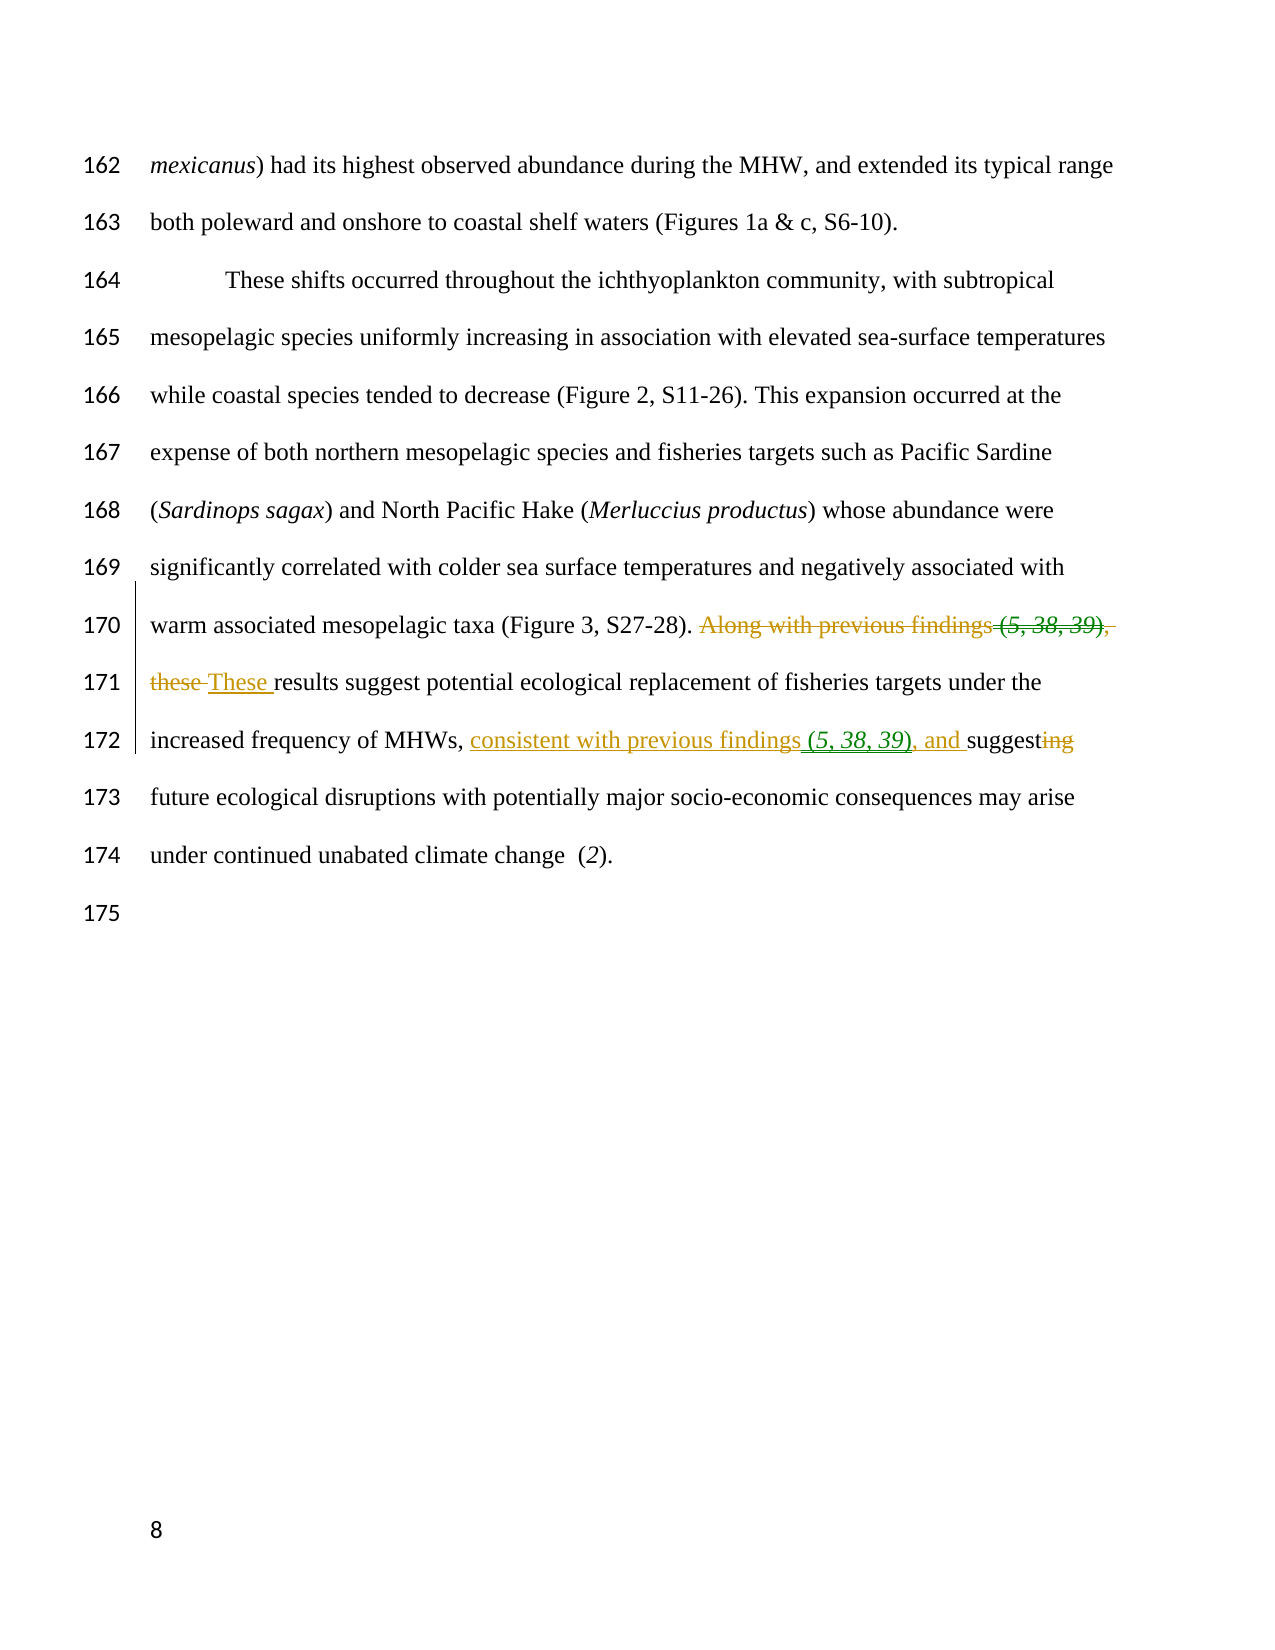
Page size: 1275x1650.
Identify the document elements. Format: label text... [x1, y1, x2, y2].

text These shifts occurred throughout the ichthyoplankton community, with subtropical mesopelagic species uniformly increasing in association with elevated sea-surface temperatures while coastal species tended to decrease (Figure 2, S11-26). This expansion occurred at the expense of both northern mesopelagic species and fisheries targets such as Pacific Sardine (Sardinops sagax) and North Pacific Hake (Merluccius productus) whose abundance were significantly correlated with colder sea surface temperatures and negatively associated with warm associated mesopelagic taxa (Figure 3, S27-28). results suggest potential ecological replacement of fisheries targets under the increased frequency of MHWs, suggest future ecological disruptions with potentially major socio-economic consequences may arise under continued unabated climate change (2). [150, 265, 1125, 869]
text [150, 150, 1125, 236]
